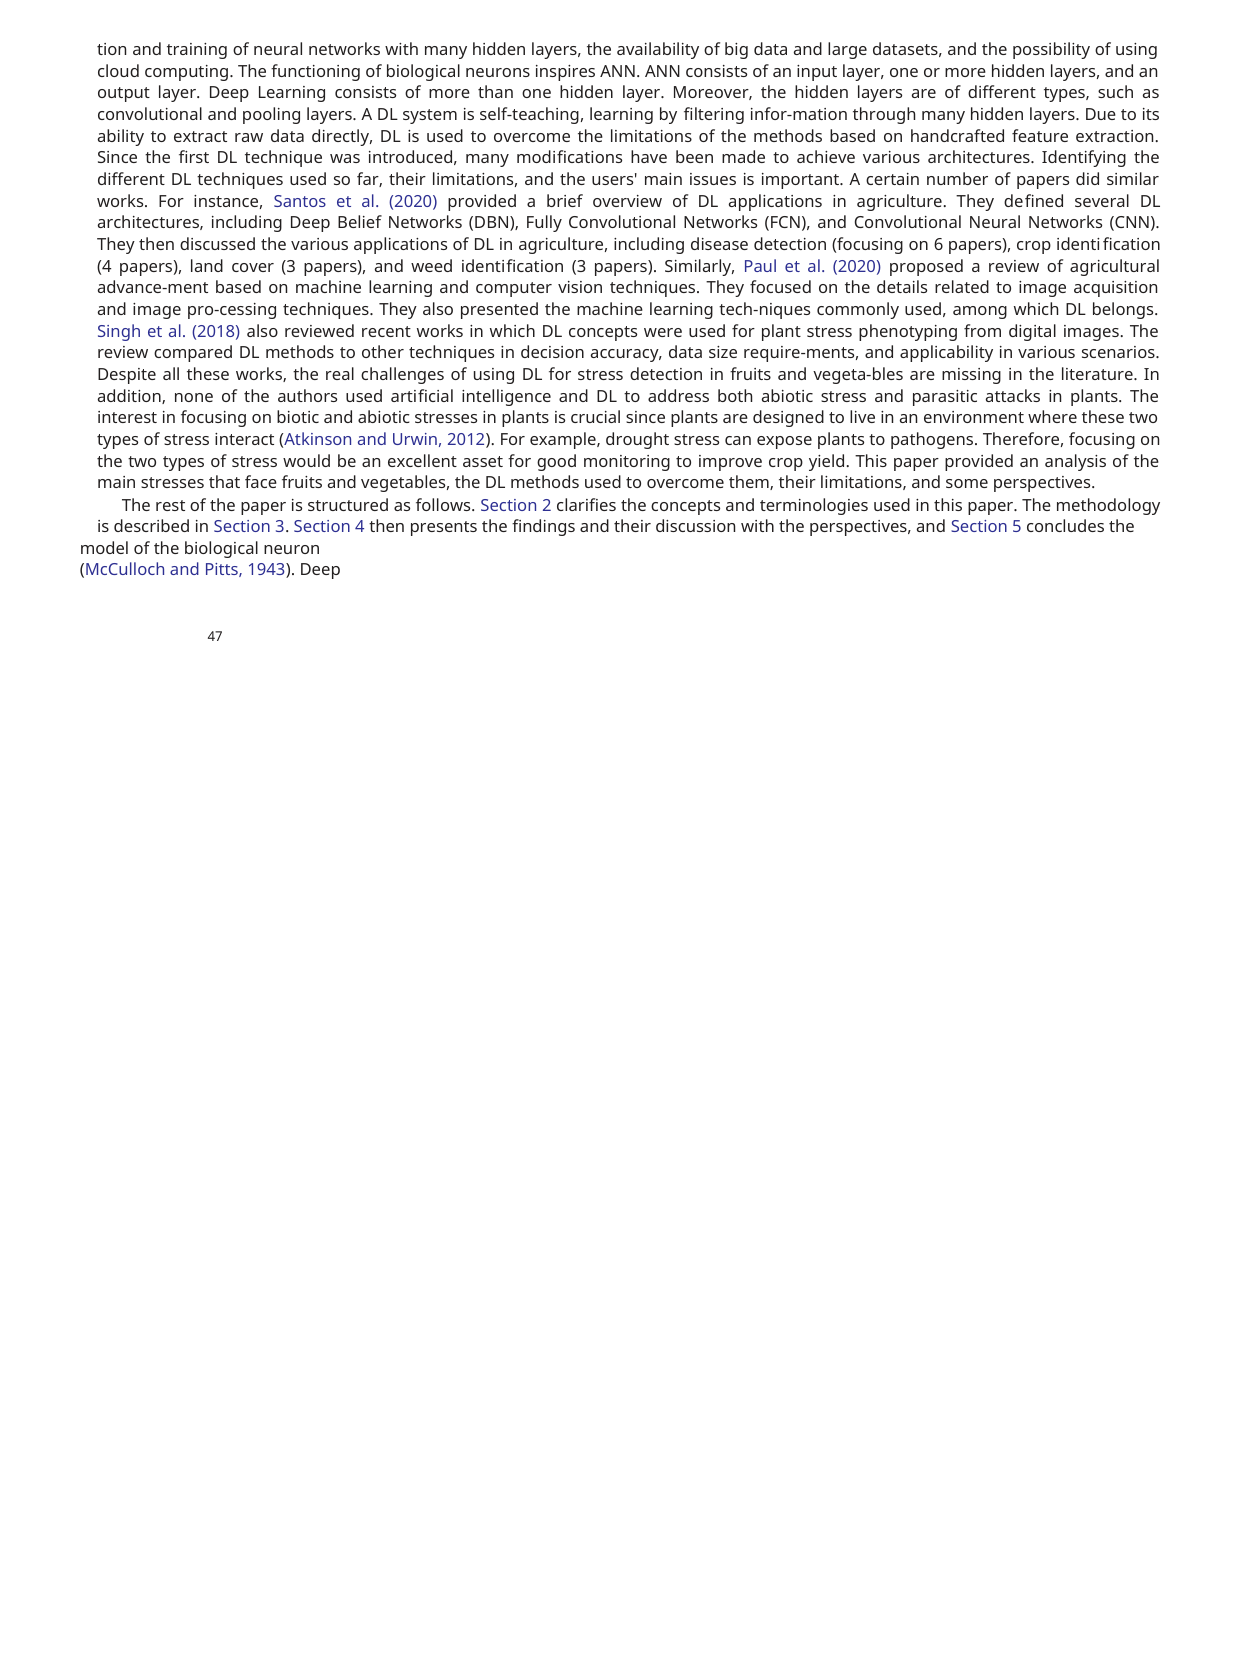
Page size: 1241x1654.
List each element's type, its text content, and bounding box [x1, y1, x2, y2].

text 47 [79, 629, 350, 645]
text tion and training of neural networks with many hidden layers, the availability of big data and large datasets, and the possibility of using cloud computing. The functioning of biological neurons inspires ANN. ANN consists of an input layer, one or more hidden layers, and an output layer. Deep Learning consists of more than one hidden layer. Moreover, the hidden layers are of different types, such as convolutional and pooling layers. A DL system is self-teaching, learning by filtering infor-mation through many hidden layers. Due to its ability to extract raw data directly, DL is used to overcome the limitations of the methods based on handcrafted feature extraction. Since the first DL technique was introduced, many modifications have been made to achieve various architectures. Identifying the different DL techniques used so far, their limitations, and the users' main issues is important. A certain number of papers did similar works. For instance, Santos et al. (2020) provided a brief overview of DL applications in agriculture. They defined several DL architectures, including Deep Belief Networks (DBN), Fully Convolutional Networks (FCN), and Convolutional Neural Networks (CNN). They then discussed the various applications of DL in agriculture, including disease detection (focusing on 6 papers), crop identification (4 papers), land cover (3 papers), and weed identification (3 papers). Similarly, Paul et al. (2020) proposed a review of agricultural advance-ment based on machine learning and computer vision techniques. They focused on the details related to image acquisition and image pro-cessing techniques. They also presented the machine learning tech-niques commonly used, among which DL belongs. Singh et al. (2018) also reviewed recent works in which DL concepts were used for plant stress phenotyping from digital images. The review compared DL methods to other techniques in decision accuracy, data size require-ments, and applicability in various scenarios. Despite all these works, the real challenges of using DL for stress detection in fruits and vegeta-bles are missing in the literature. In addition, none of the authors used artificial intelligence and DL to address both abiotic stress and parasitic attacks in plants. The interest in focusing on biotic and abiotic stresses in plants is crucial since plants are designed to live in an environment where these two types of stress interact (Atkinson and Urwin, 2012). For example, drought stress can expose plants to pathogens. Therefore, focusing on the two types of stress would be an excellent asset for good monitoring to improve crop yield. This paper provided an analysis of the main stresses that face fruits and vegetables, the DL methods used to overcome them, their limitations, and some perspectives. [97, 38, 1161, 493]
text The rest of the paper is structured as follows. Section 2 clarifies the concepts and terminologies used in this paper. The methodology is described in Section 3. Section 4 then presents the findings and their discussion with the perspectives, and Section 5 concludes the [97, 494, 1161, 537]
text model of the biological neuron (McCulloch and Pitts, 1943). Deep work. [79, 538, 350, 600]
